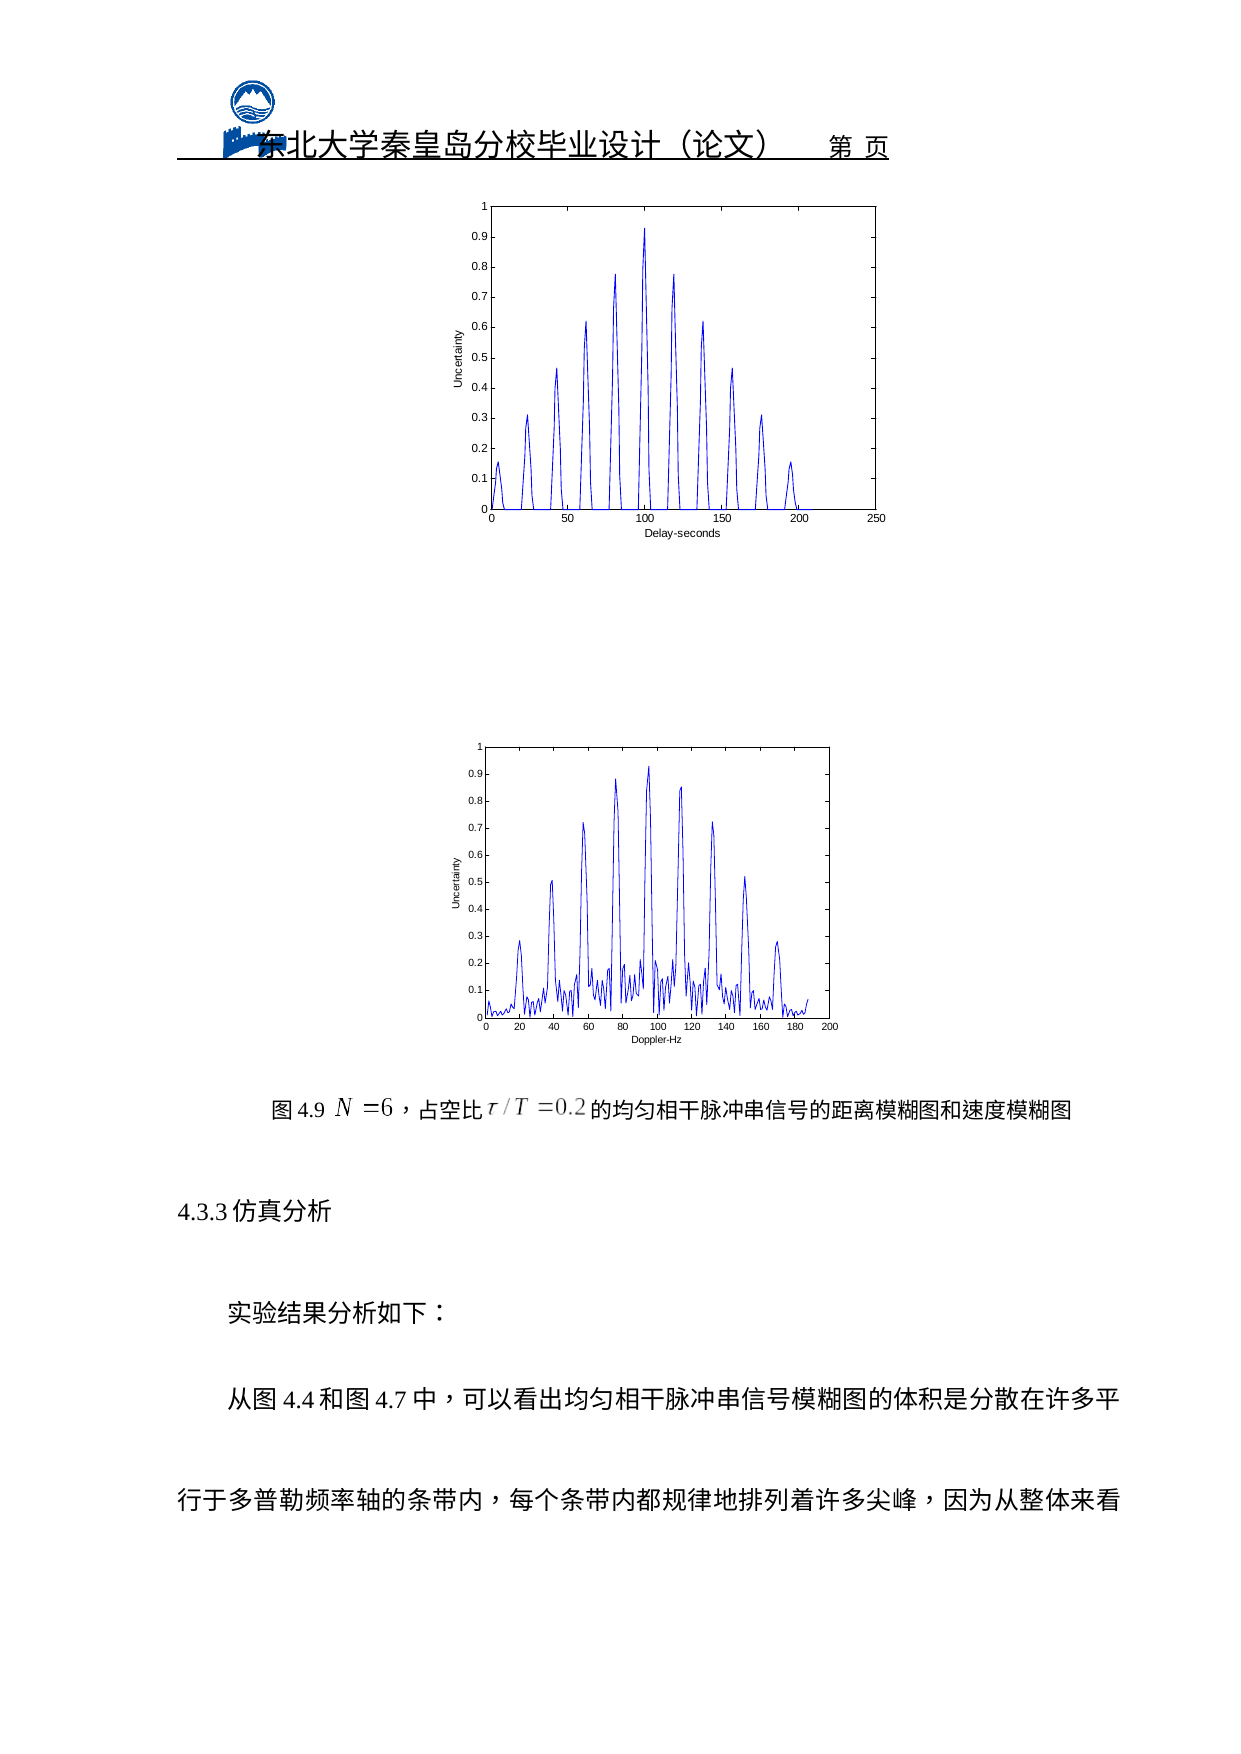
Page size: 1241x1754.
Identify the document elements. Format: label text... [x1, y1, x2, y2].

text 实验结果分析如下： [177, 1279, 1122, 1347]
text 图4.9 ，占空比的均匀相干脉冲串信号的距离模糊图和速度模糊图 [177, 1076, 1122, 1144]
picture [214, 79, 292, 158]
subtitle 4.3.3仿真分析 [177, 1176, 1122, 1243]
text 从图4.4和图4.7中，可以看出均匀相干脉冲串信号模糊图的体积是分散在许多平行于多普勒频率轴的条带内，每个条带内都规律地排列着许多尖峰，因为从整体来看模糊图就像一块木板上整齐地排列着许多钉子，所以称这种模糊图为板钉型的模糊图。 [177, 1363, 1122, 1533]
